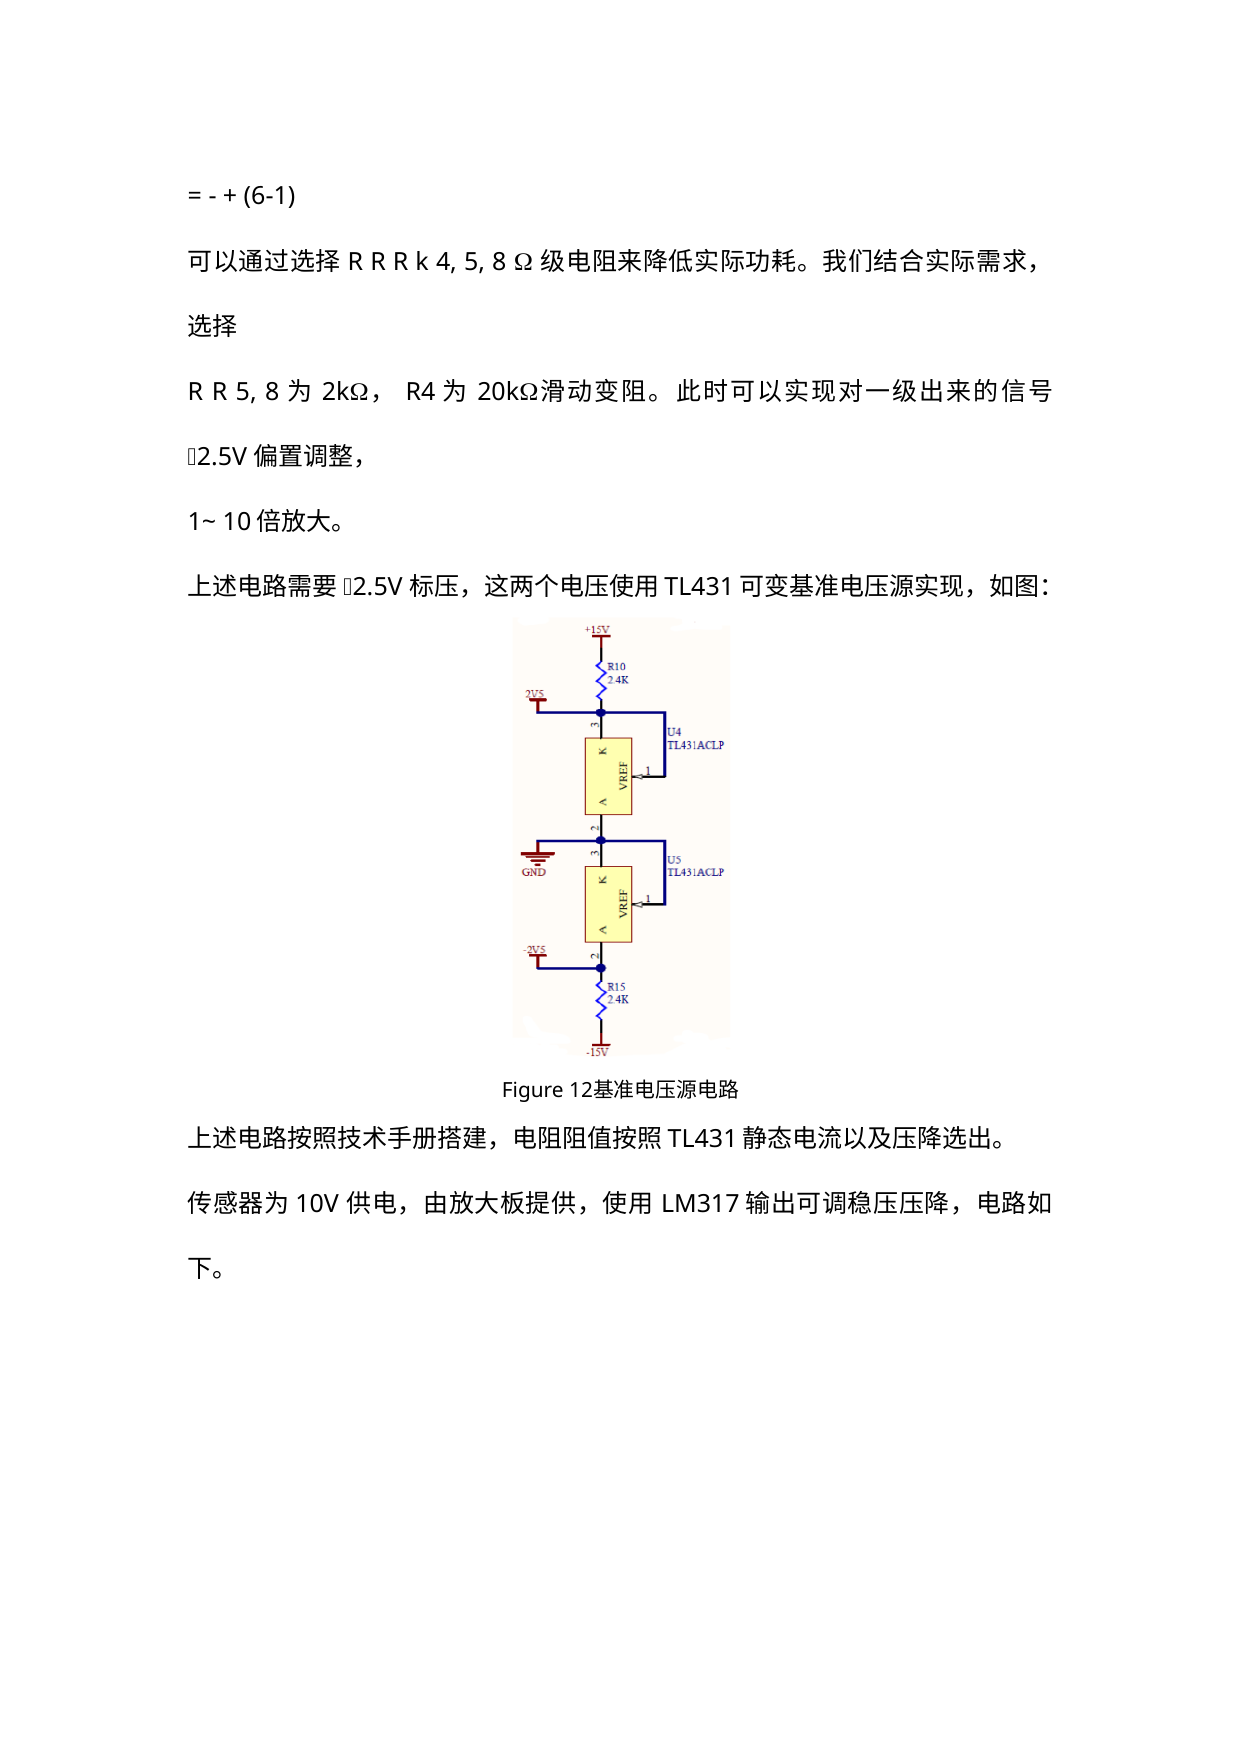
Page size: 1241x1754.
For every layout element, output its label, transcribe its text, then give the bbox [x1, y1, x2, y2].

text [187, 162, 1053, 617]
picture [506, 617, 735, 1057]
text 上述电路按照技术手册搭建，电阻阻值按照TL431静态电流以及压降选出。 传感器为10V 供电，由放大板提供，使用 LM317输出可调稳压压降，电路如下。 [187, 1104, 1053, 1299]
